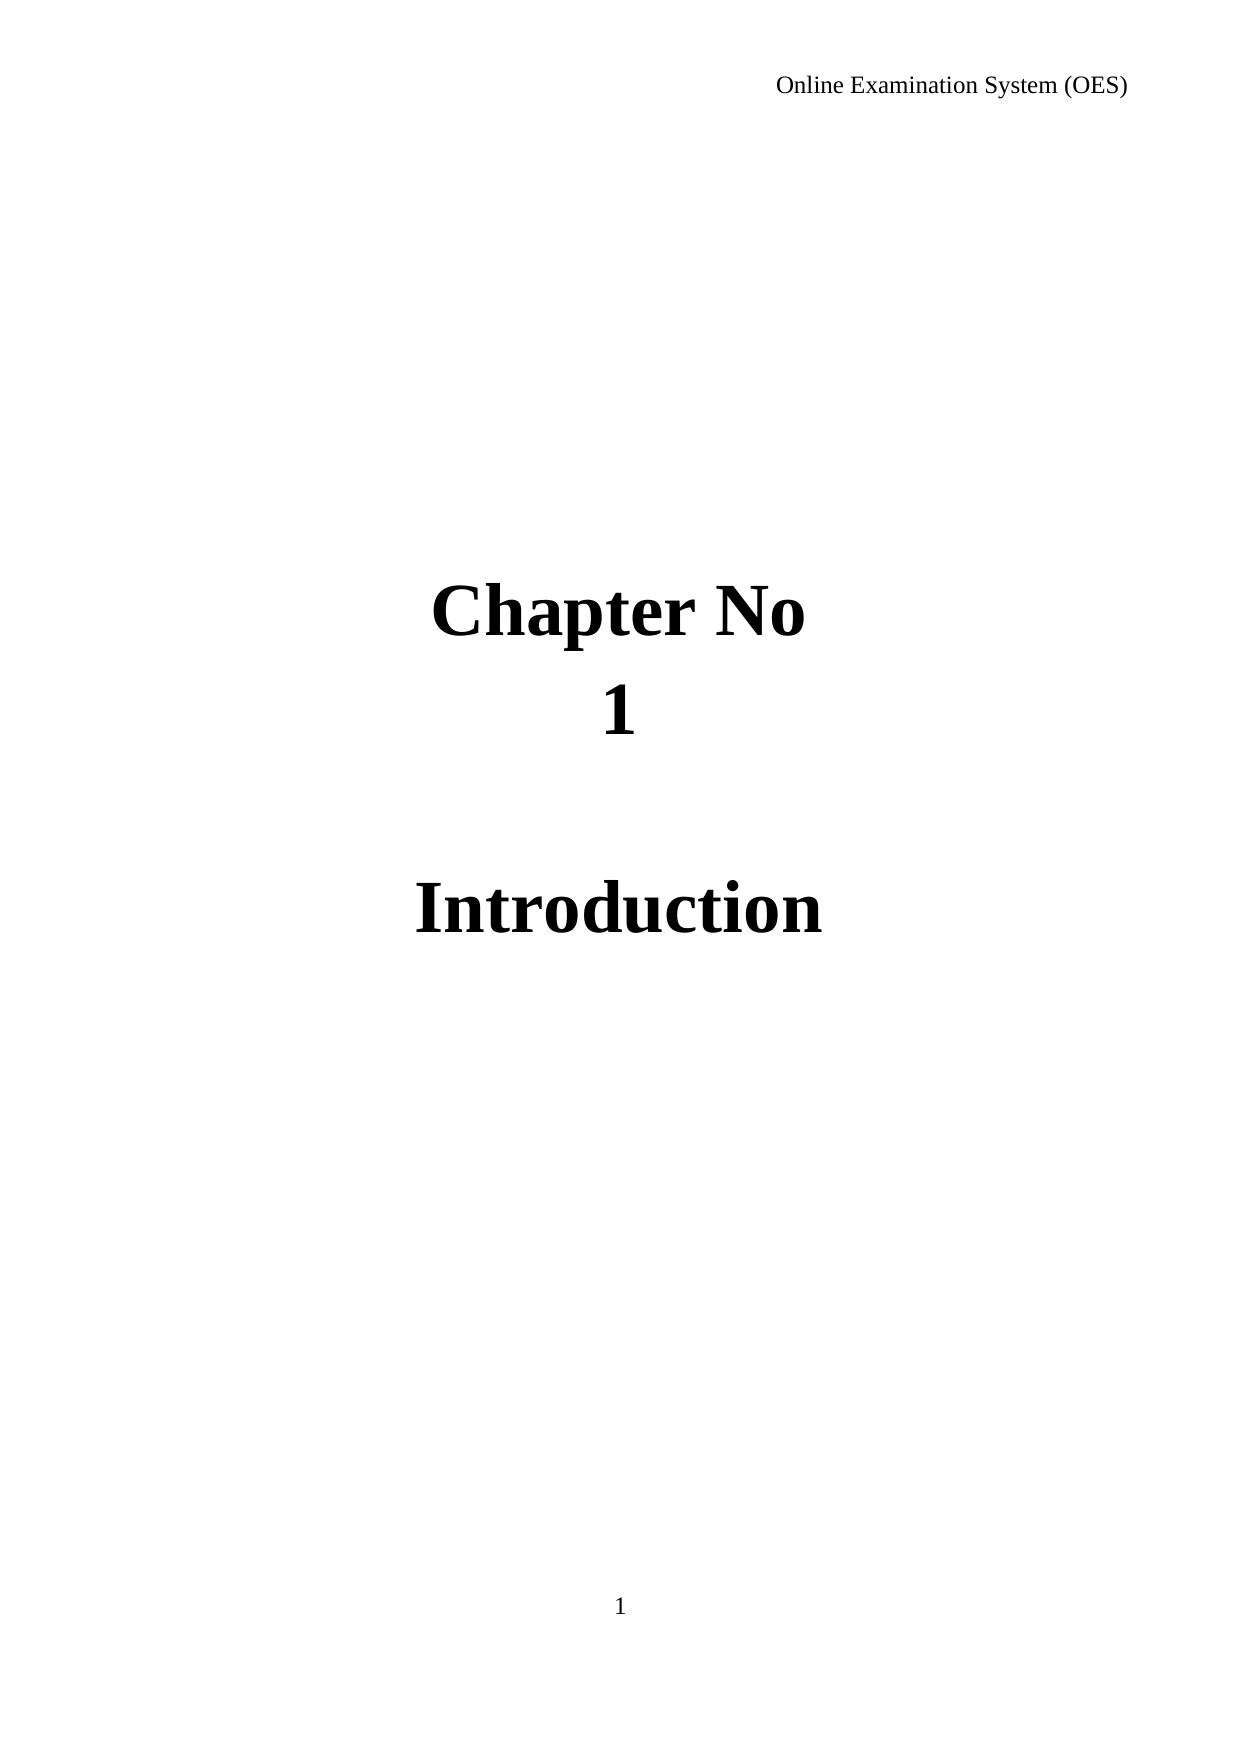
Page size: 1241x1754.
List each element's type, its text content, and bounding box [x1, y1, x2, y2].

text 1 [112, 664, 1125, 750]
text Introduction [112, 862, 1125, 949]
text Chapter No [112, 565, 1125, 651]
